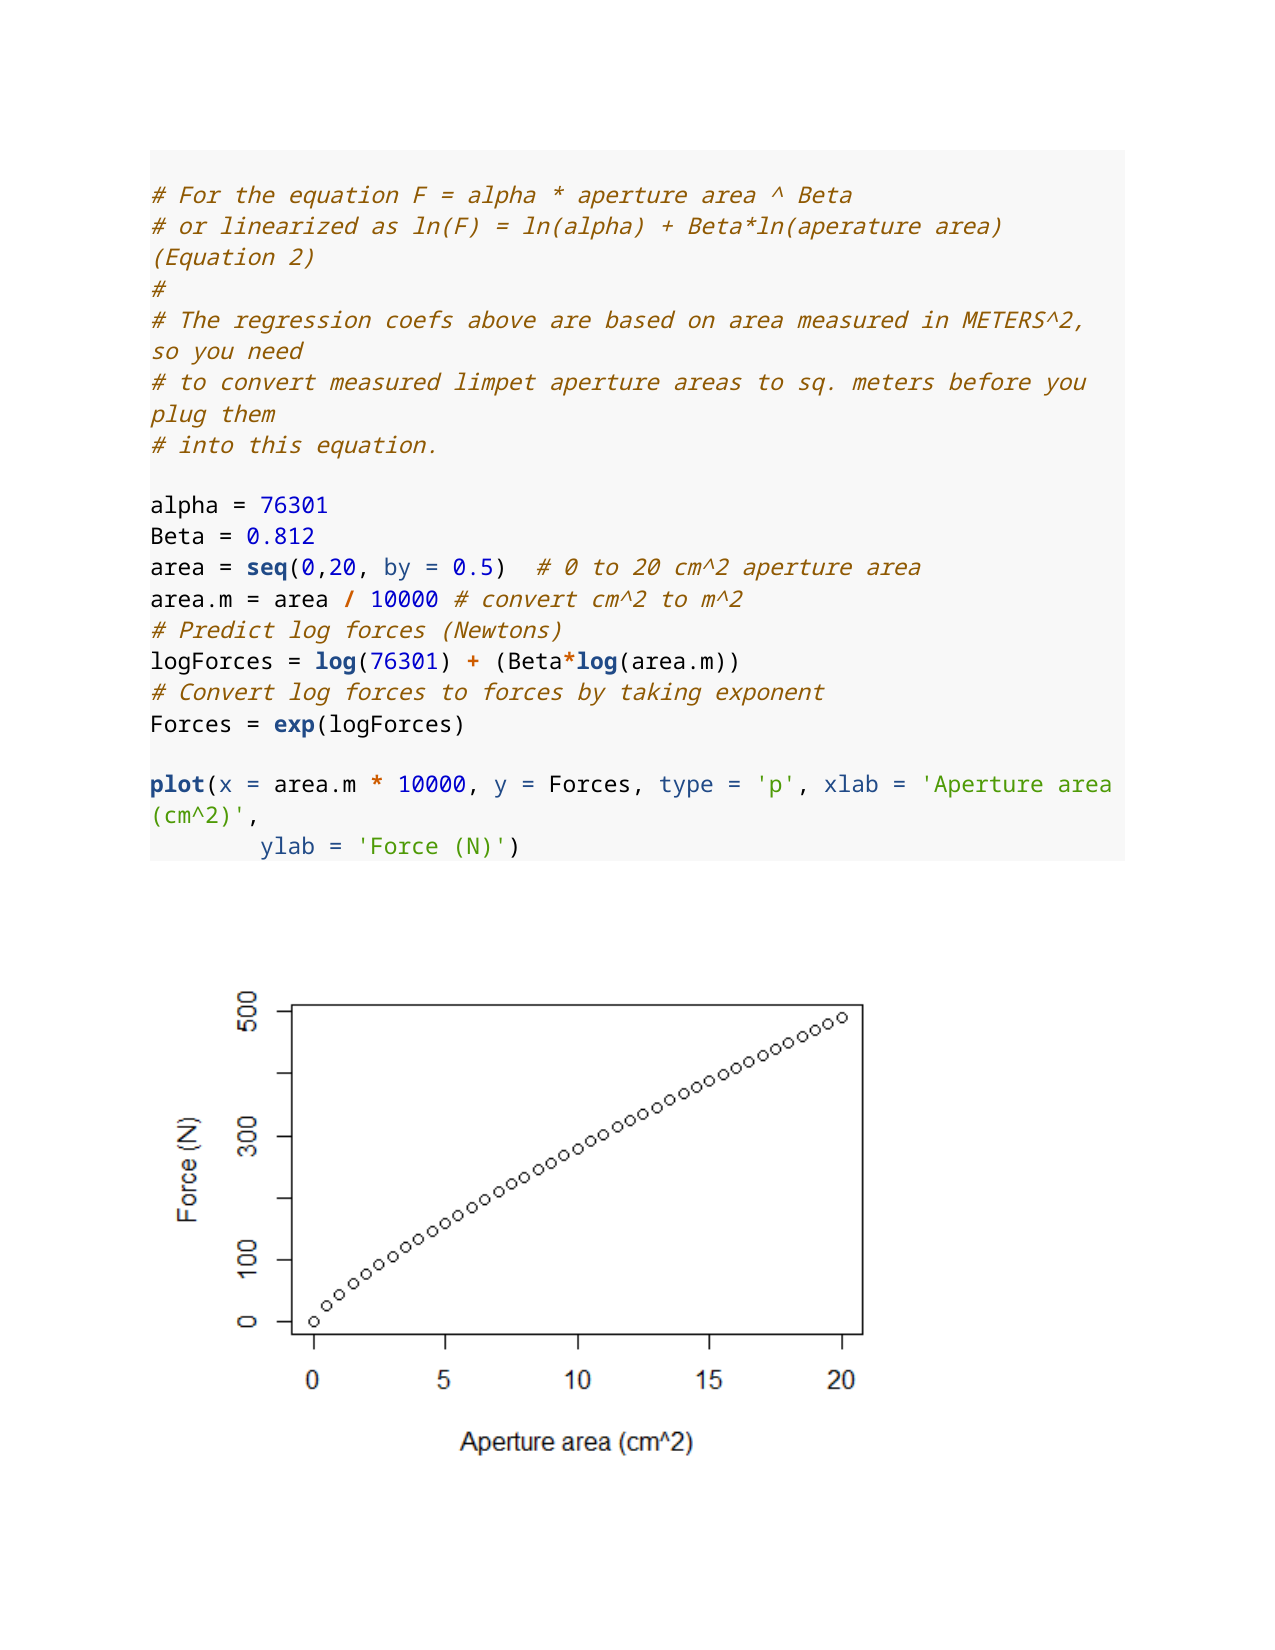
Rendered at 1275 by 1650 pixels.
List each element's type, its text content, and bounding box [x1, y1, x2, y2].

picture [168, 882, 927, 1489]
